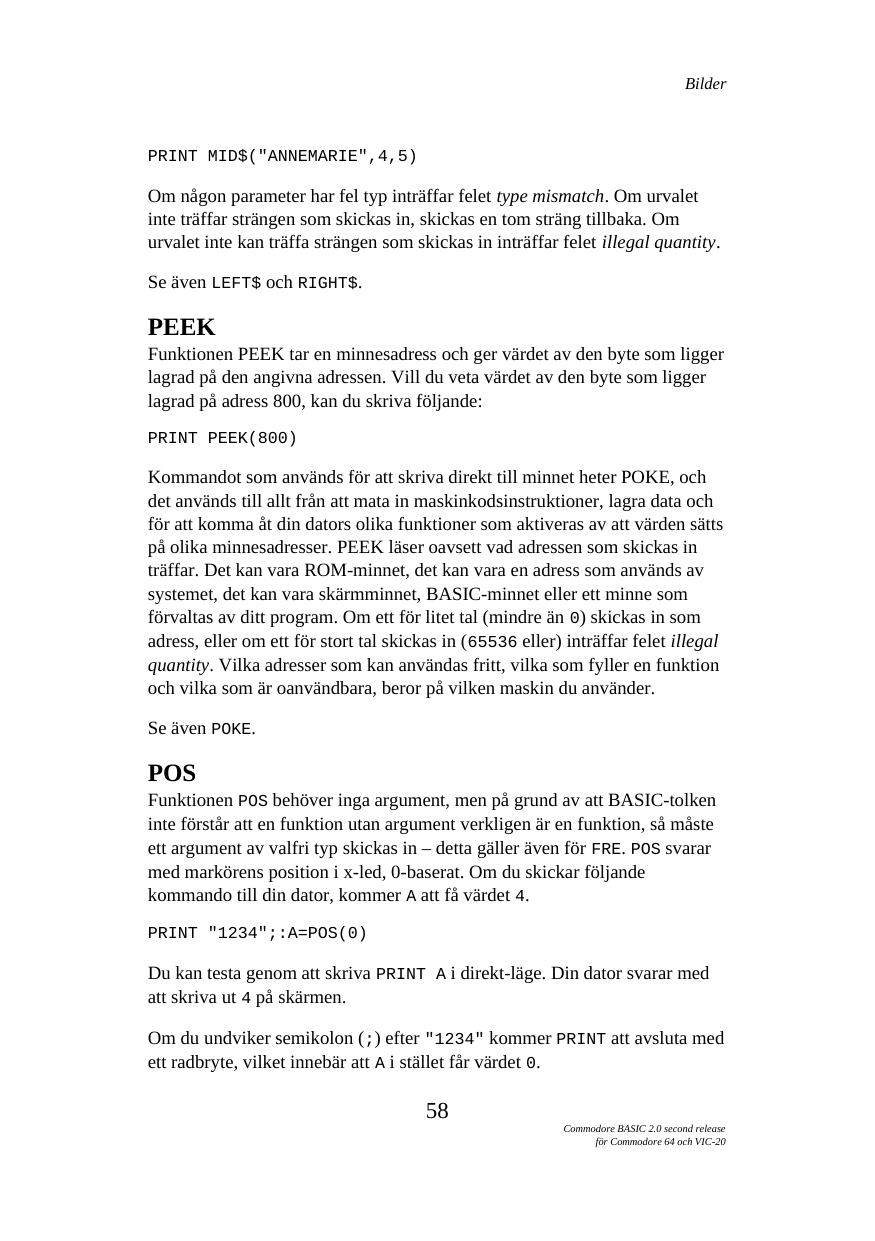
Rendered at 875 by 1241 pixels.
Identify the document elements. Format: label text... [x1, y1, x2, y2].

text Om någon parameter har fel typ inträffar felet type mismatch. Om urvalet inte träffar strängen som skickas in, skickas en tom sträng tillbaka. Om urvalet inte kan träffa strängen som skickas in inträffar felet illegal quantity. [148, 185, 726, 253]
text Se även POKE. [148, 717, 726, 740]
text PRINT "1234";:A=POS(0) [148, 925, 726, 944]
text Funktionen POS behöver inga argument, men på grund av att BASIC-tolken inte förstår att en funktion utan argument verkligen är en funktion, så måste ett argument av valfri typ skickas in – detta gäller även för FRE. POS svarar med markörens position i x-led, 0-baserat. Om du skickar följande kommando till din dator, kommer A att få värdet 4. [148, 789, 726, 906]
subtitle POS [148, 758, 726, 787]
text PRINT MID$("ANNEMARIE",4,5) [148, 148, 726, 167]
text Om du undviker semikolon (;) efter "1234" kommer PRINT att avsluta med ett radbryte, vilket innebär att A i stället får värdet 0. [148, 1027, 726, 1074]
text Se även LEFT$ och RIGHT$. [148, 271, 726, 293]
subtitle PEEK [148, 312, 726, 341]
text PRINT PEEK(800) [148, 429, 726, 448]
text Du kan testa genom att skriva PRINT A i direkt-läge. Din dator svarar med att skriva ut 4 på skärmen. [148, 962, 726, 1008]
text Funktionen PEEK tar en minnesadress och ger värdet av den byte som ligger lagrad på den angivna adressen. Vill du veta värdet av den byte som ligger lagrad på adress 800, kan du skriva följande: [148, 343, 726, 411]
text Kommandot som används för att skriva direkt till minnet heter POKE, och det används till allt från att mata in maskinkodsinstruktioner, lagra data och för att komma åt din dators olika funktioner som aktiveras av att värden sätts på olika minnesadresser. PEEK läser oavsett vad adressen som skickas in träffar. Det kan vara ROM-minnet, det kan vara en adress som används av systemet, det kan vara skärmminnet, BASIC-minnet eller ett minne som förvaltas av ditt program. Om ett för litet tal (mindre än 0) skickas in som adress, eller om ett för stort tal skickas in (65536 eller) inträffar felet illegal quantity. Vilka adresser som kan användas fritt, vilka som fyller en funktion och vilka som är oanvändbara, beror på vilken maskin du använder. [148, 466, 726, 699]
